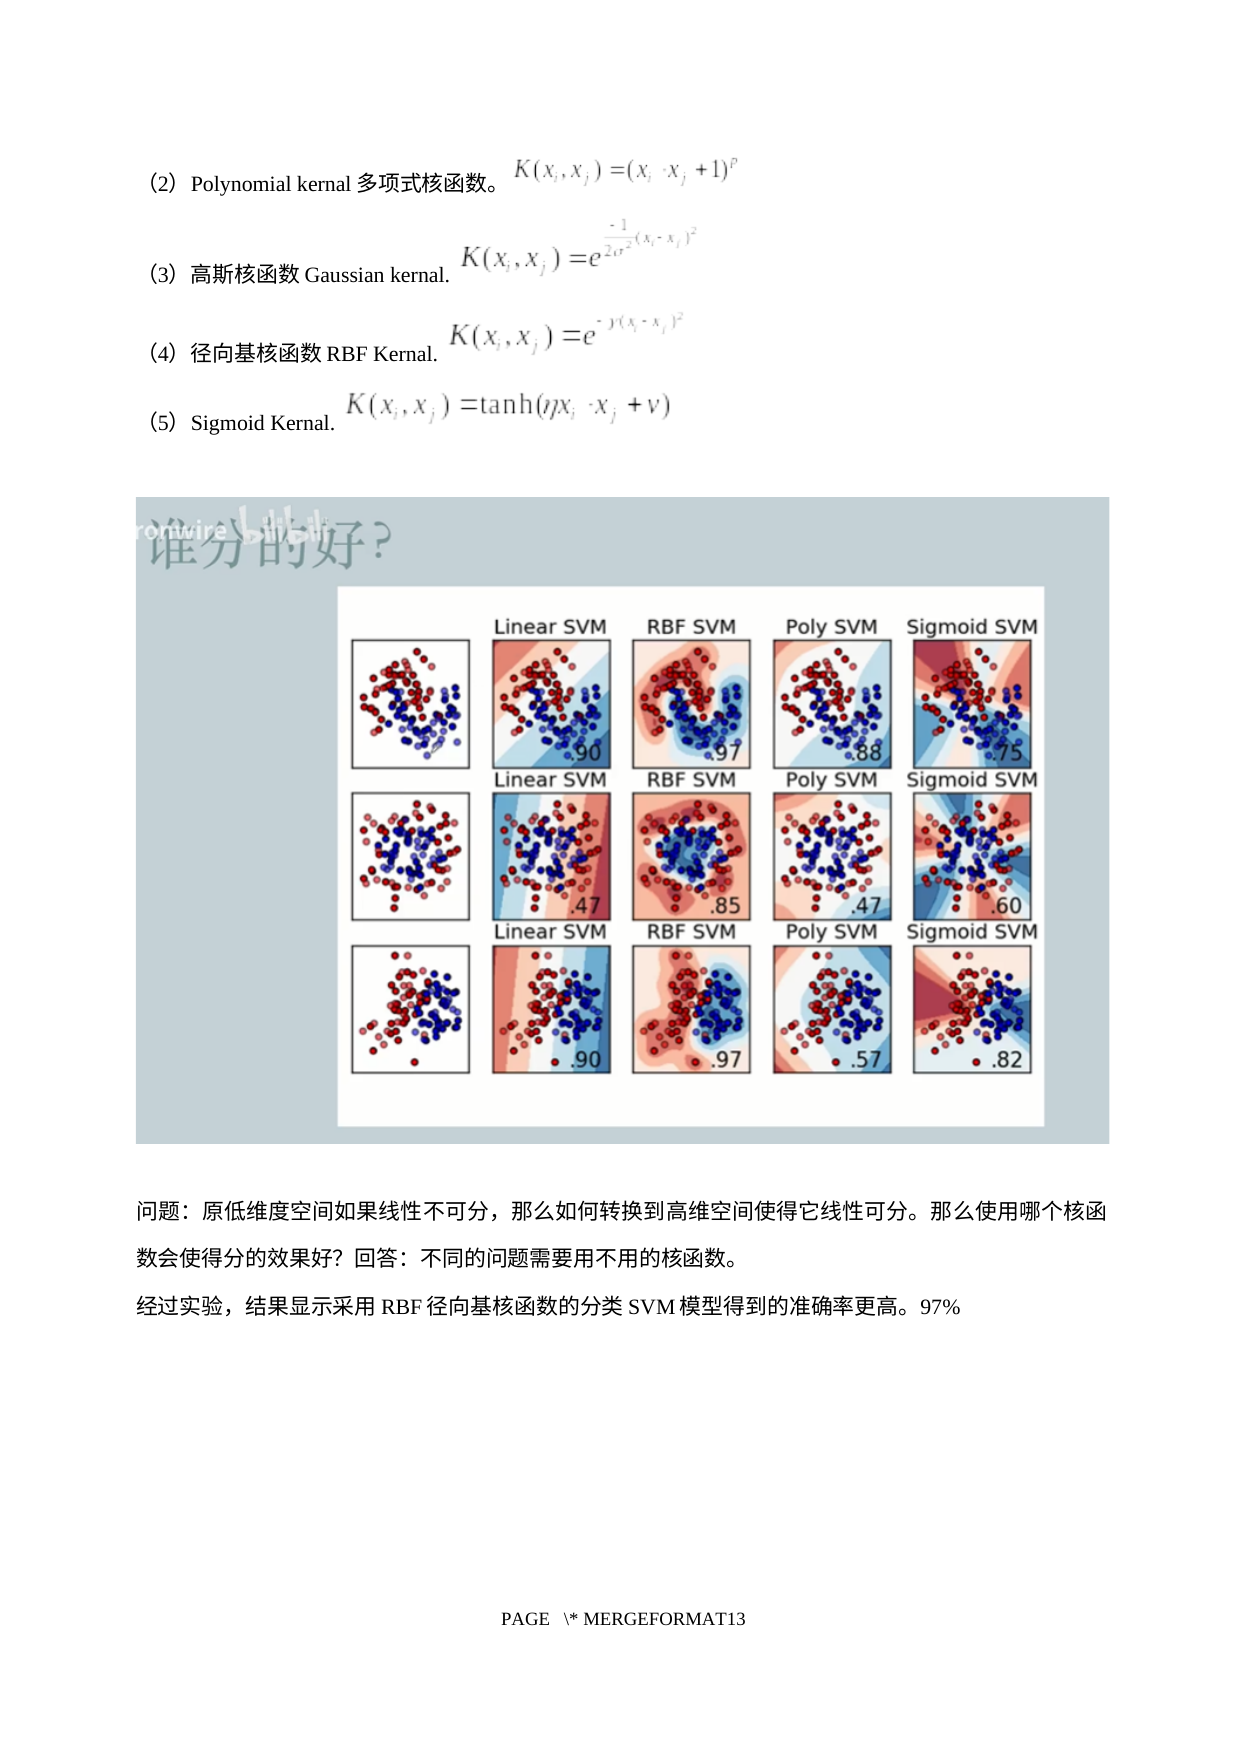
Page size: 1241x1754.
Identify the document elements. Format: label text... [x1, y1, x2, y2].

picture [135, 497, 1110, 1144]
list Sigmoid Kernal. [136, 384, 1110, 437]
list Polynomial kernal多项式核函数。 [136, 150, 1110, 198]
list 径向基核函数RBF Kernal. [136, 304, 1110, 368]
text 问题：原低维度空间如果线性不可分，那么如何转换到高维空间使得它线性可分。那么使用哪个核函数会使得分的效果好？回答：不同的问题需要用不用的核函数。 [136, 1194, 1110, 1273]
text 经过实验，结果显示采用RBF径向基核函数的分类SVM模型得到的准确率更高。97% [136, 1289, 1110, 1321]
list 高斯核函数Gaussian kernal. [136, 214, 1110, 289]
